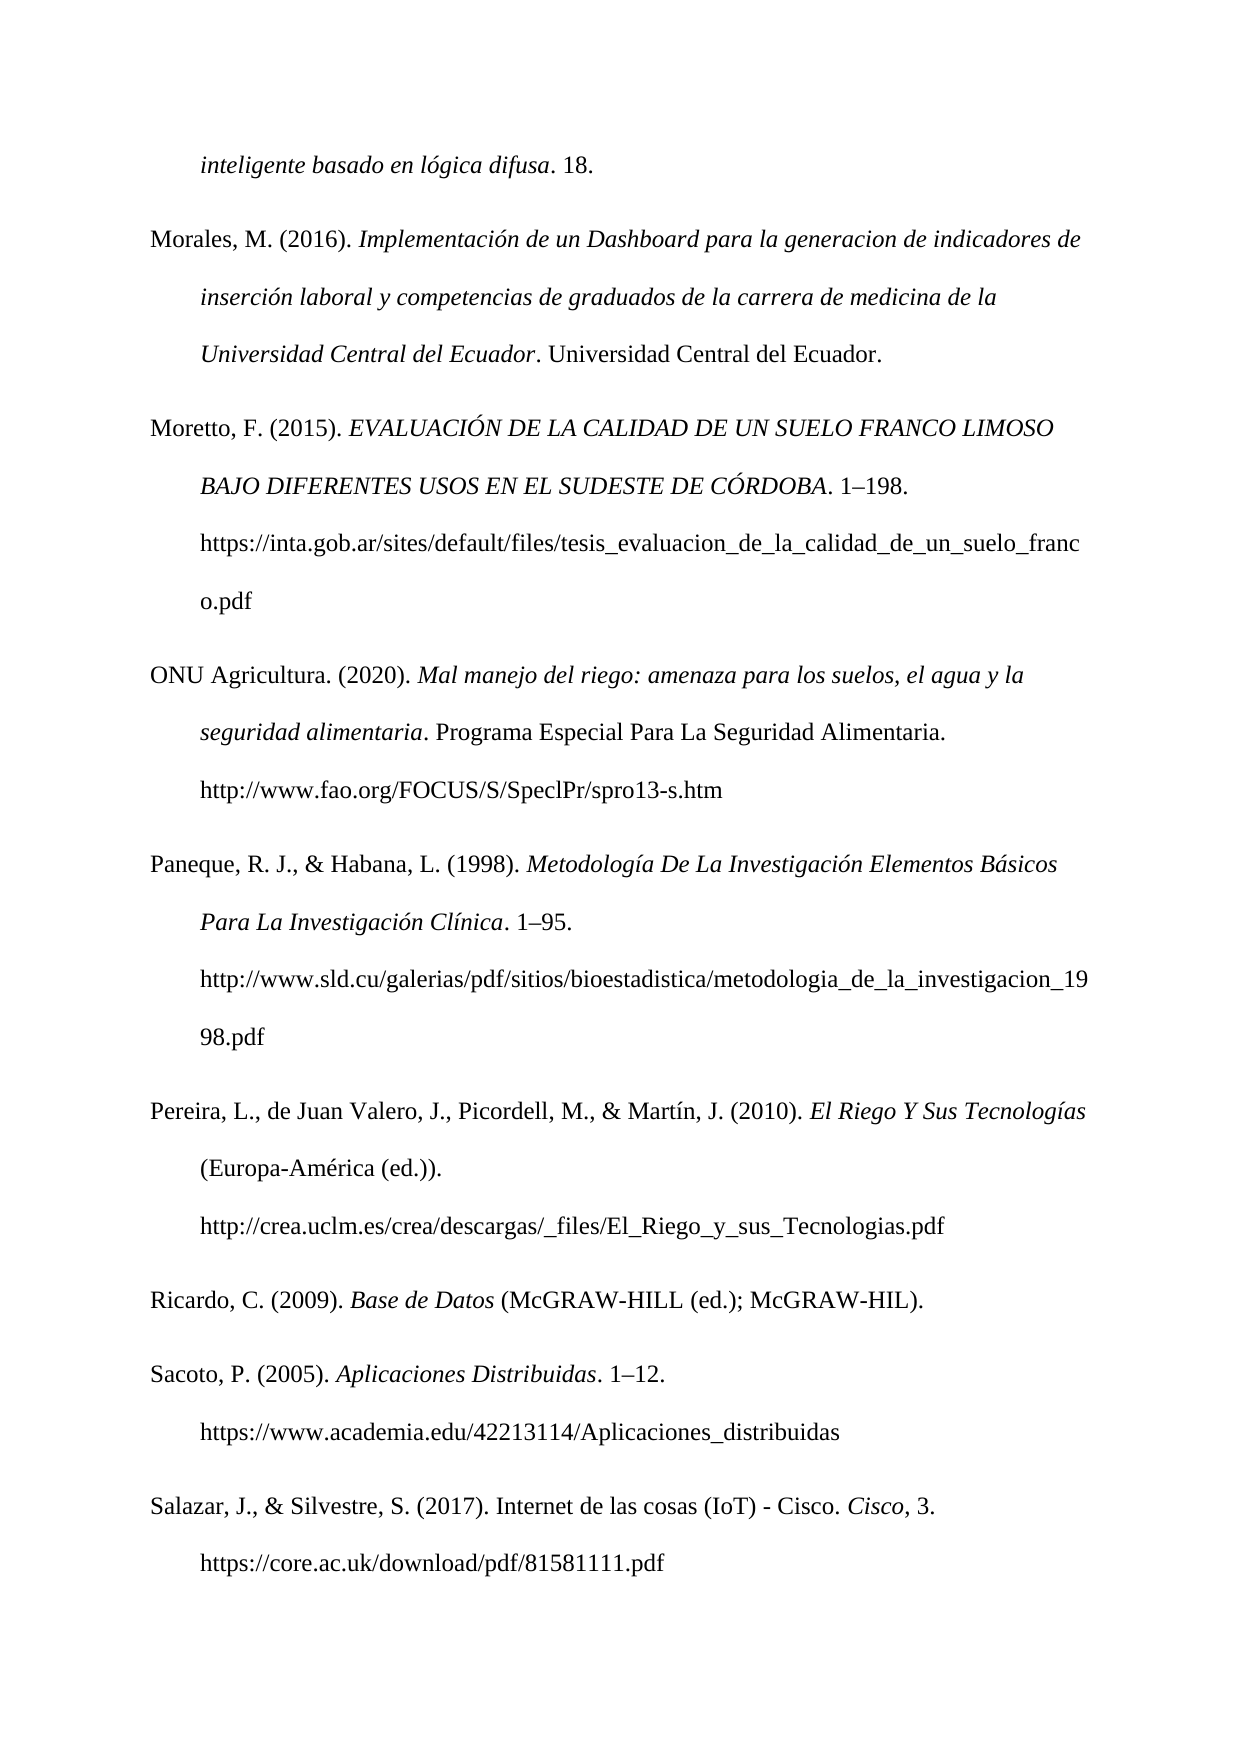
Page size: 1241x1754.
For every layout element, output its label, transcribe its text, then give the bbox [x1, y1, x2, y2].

text ONU Agricultura. (2020). Mal manejo del riego: amenaza para los suelos, el agua y la seguridad alimentaria. Programa Especial Para La Seguridad Alimentaria. http://www.fao.org/FOCUS/S/SpeclPr/spro13-s.htm [150, 660, 1090, 804]
text Paneque, R. J., & Habana, L. (1998). Metodología De La Investigación Elementos Básicos Para La Investigación Clínica. 1–95. http://www.sld.cu/galerias/pdf/sitios/bioestadistica/metodologia_de_la_investigacion_1998.pdf [150, 849, 1090, 1050]
text Pereira, L., de Juan Valero, J., Picordell, M., & Martín, J. (2010). El Riego Y Sus Tecnologías (Europa-América (ed.)). http://crea.uclm.es/crea/descargas/_files/El_Riego_y_sus_Tecnologias.pdf [150, 1096, 1090, 1239]
text Salazar, J., & Silvestre, S. (2017). Internet de las cosas (IoT) - Cisco. Cisco, 3. https://core.ac.uk/download/pdf/81581111.pdf [150, 1491, 1090, 1577]
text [150, 150, 1090, 179]
text Moretto, F. (2015). EVALUACIÓN DE LA CALIDAD DE UN SUELO FRANCO LIMOSO BAJO DIFERENTES USOS EN EL SUDESTE DE CÓRDOBA. 1–198. https://inta.gob.ar/sites/default/files/tesis_evaluacion_de_la_calidad_de_un_suelo_franco.pdf [150, 413, 1090, 614]
text Morales, M. (2016). Implementación de un Dashboard para la generacion de indicadores de inserción laboral y competencias de graduados de la carrera de medicina de la Universidad Central del Ecuador. Universidad Central del Ecuador. [150, 224, 1090, 368]
text Sacoto, P. (2005). Aplicaciones Distribuidas. 1–12. https://www.academia.edu/42213114/Aplicaciones_distribuidas [150, 1359, 1090, 1445]
text Ricardo, C. (2009). Base de Datos (McGRAW-HILL (ed.); McGRAW-HIL). [150, 1285, 1090, 1314]
